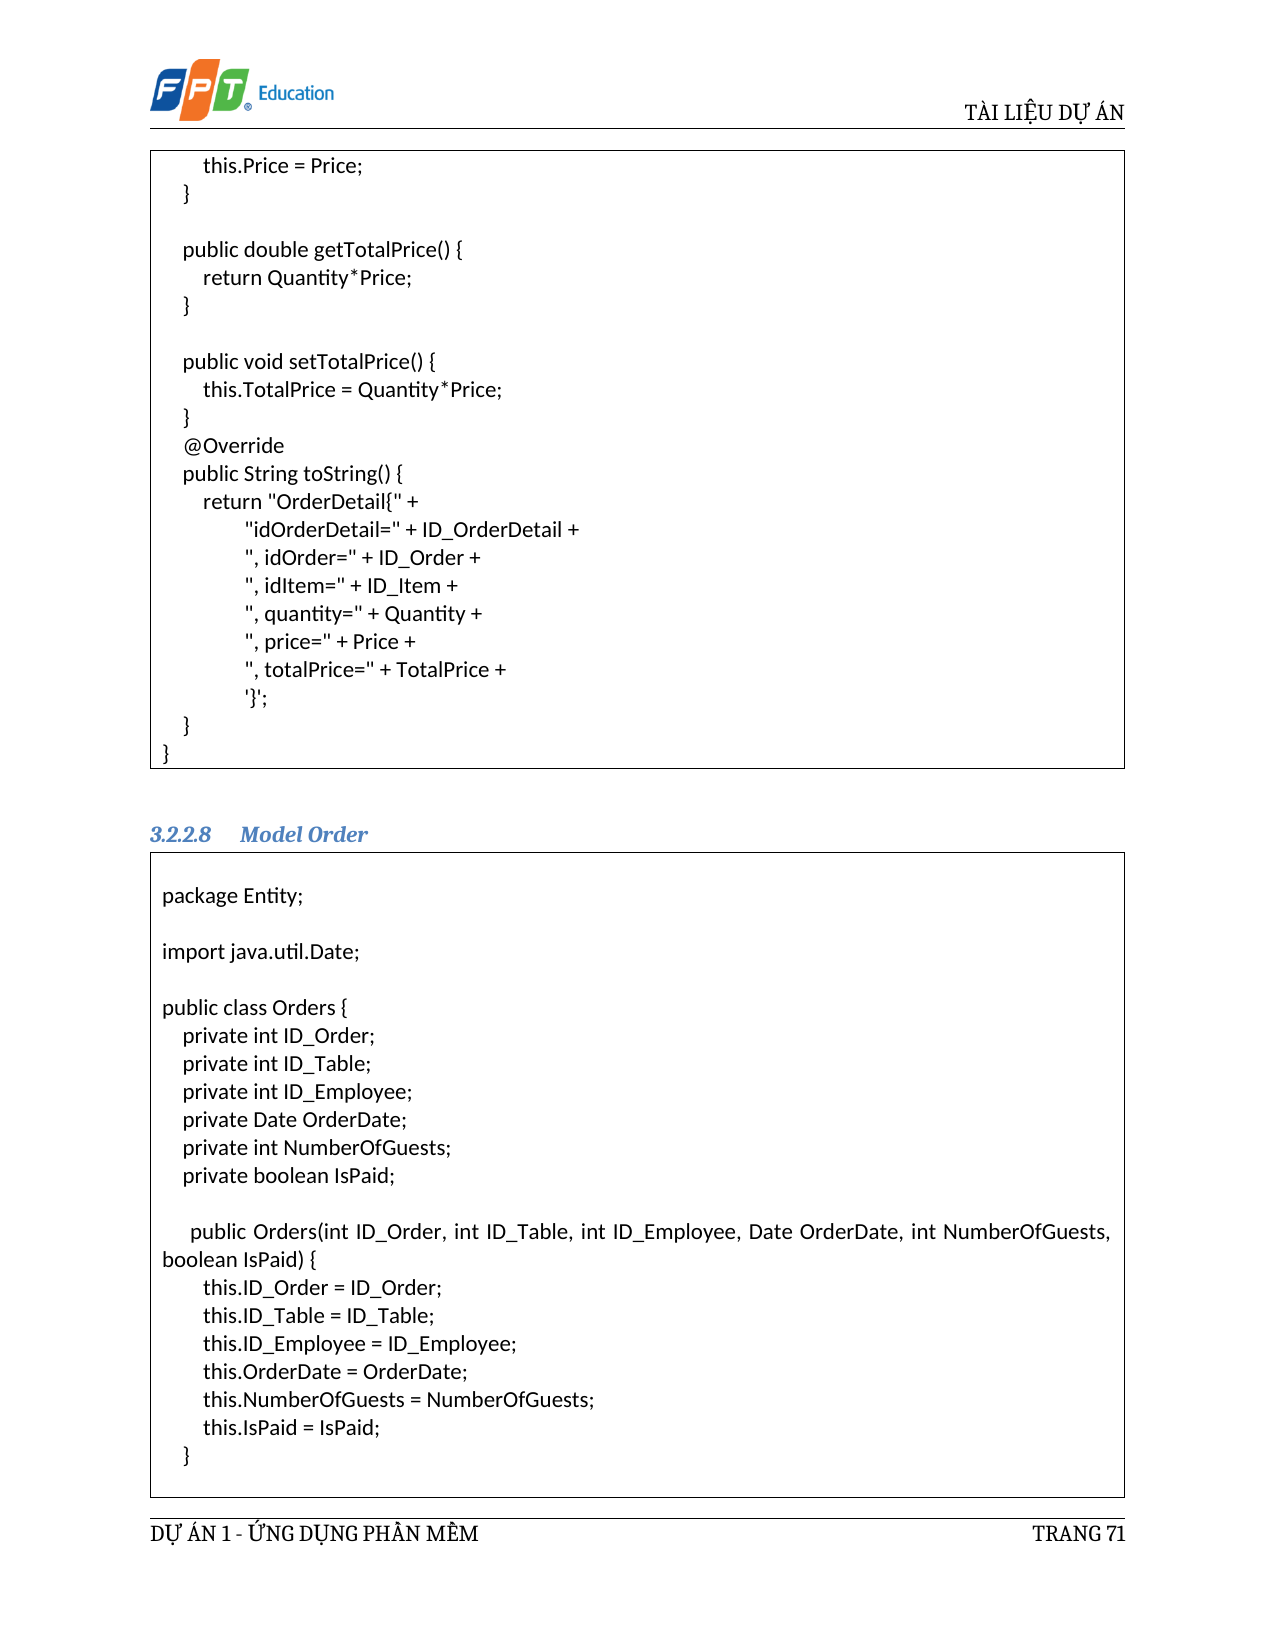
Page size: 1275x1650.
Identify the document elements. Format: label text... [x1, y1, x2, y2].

picture [150, 59, 336, 121]
subtitle Model Order [150, 822, 1125, 848]
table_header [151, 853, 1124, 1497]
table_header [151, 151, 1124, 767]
